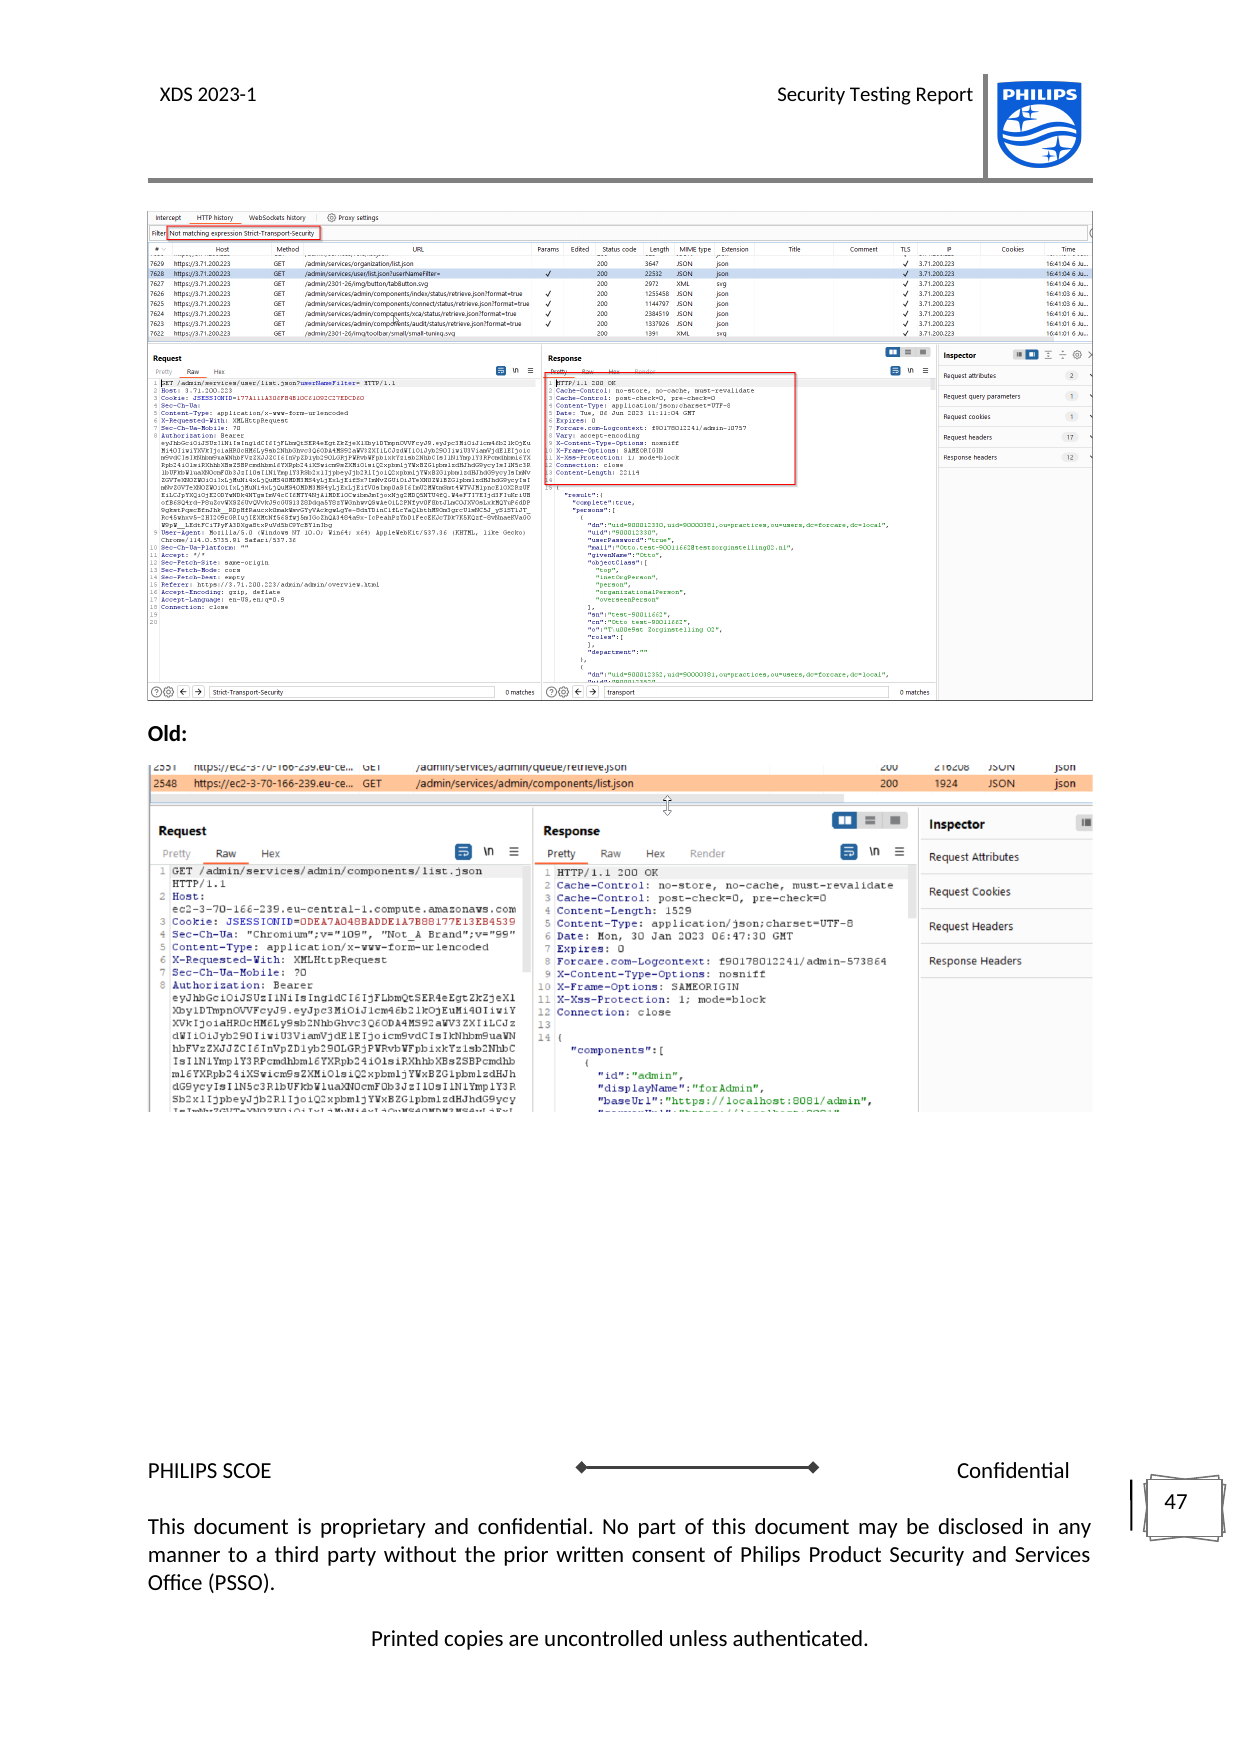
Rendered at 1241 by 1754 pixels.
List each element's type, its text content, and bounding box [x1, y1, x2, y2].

text Old: [148, 719, 1093, 747]
picture [997, 81, 1082, 168]
picture [147, 211, 1093, 701]
picture [147, 765, 1093, 1112]
